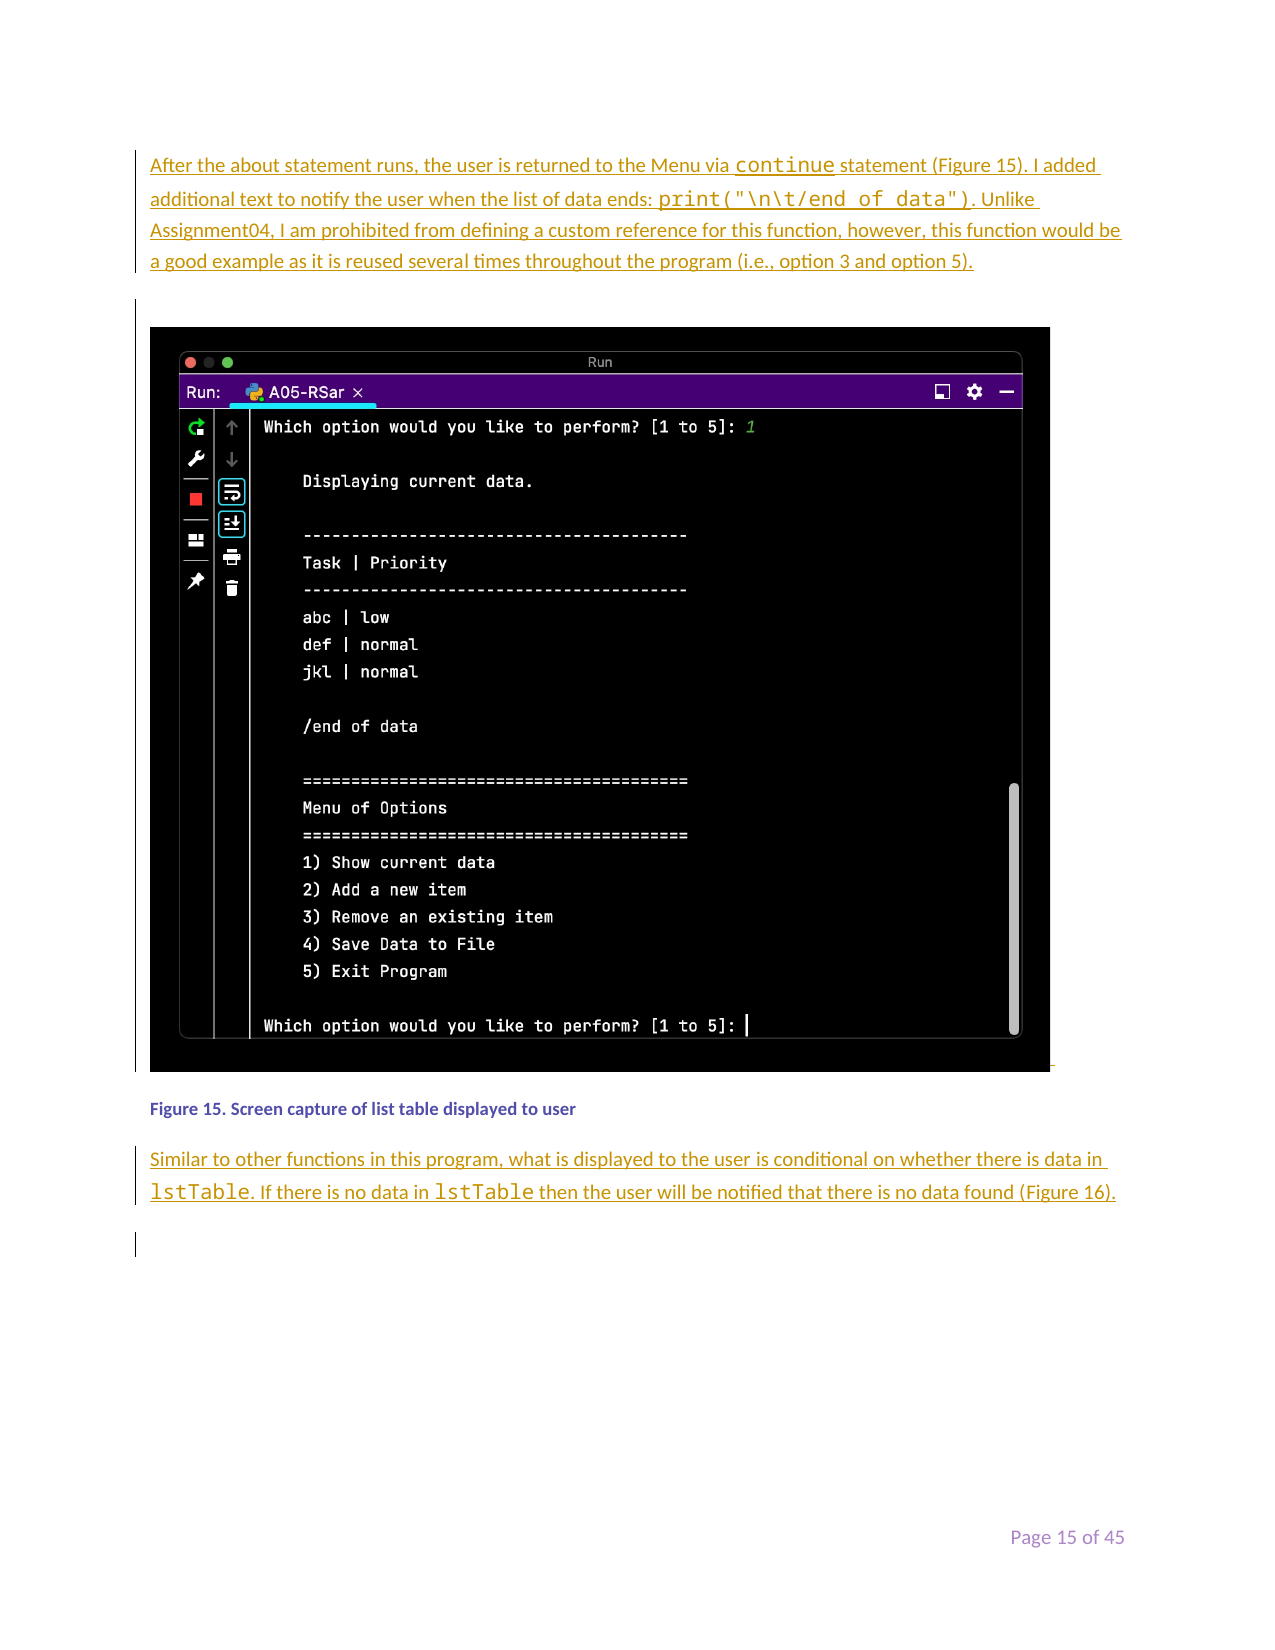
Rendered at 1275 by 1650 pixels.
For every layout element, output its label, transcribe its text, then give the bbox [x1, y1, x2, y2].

picture [150, 327, 1050, 1072]
